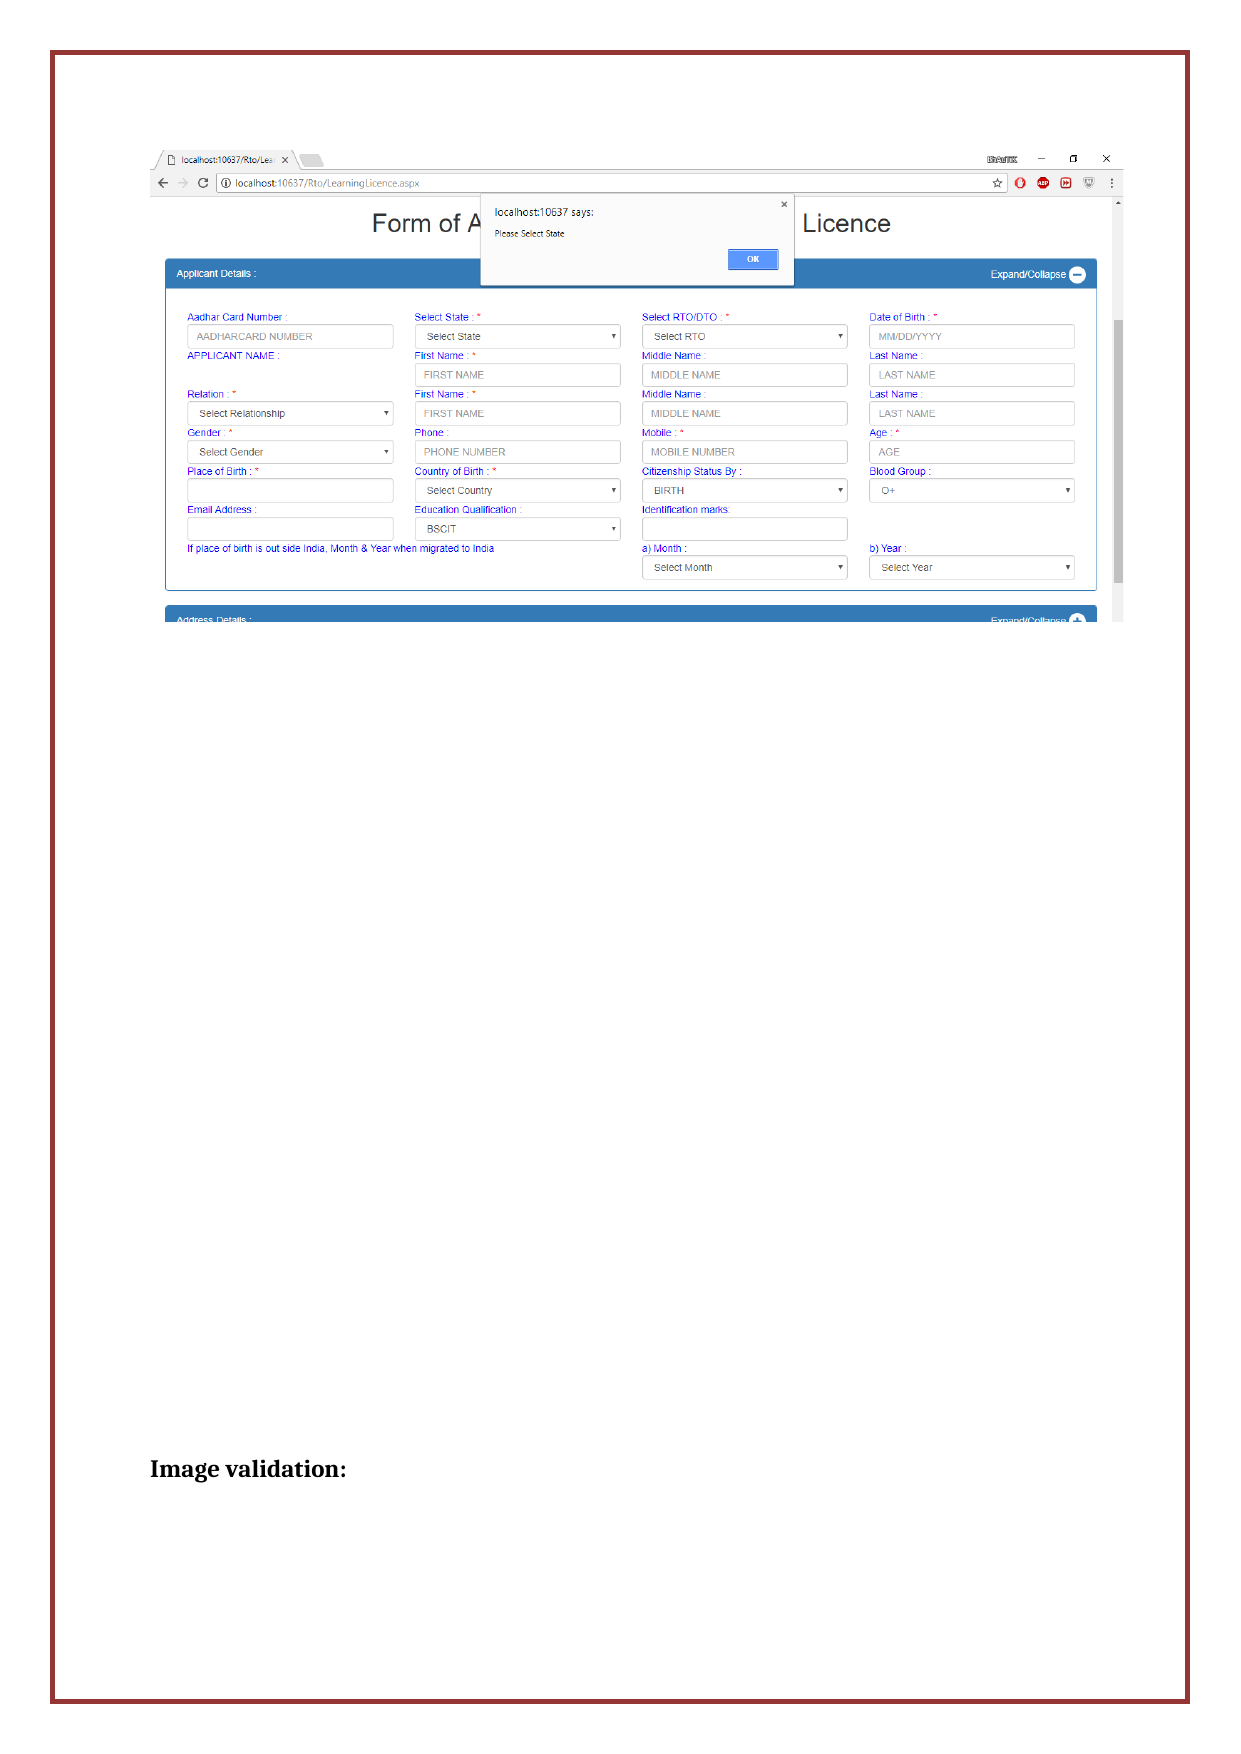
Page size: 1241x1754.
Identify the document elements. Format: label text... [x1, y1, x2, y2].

text Image validation: [150, 1455, 1090, 1483]
picture [150, 150, 1124, 622]
